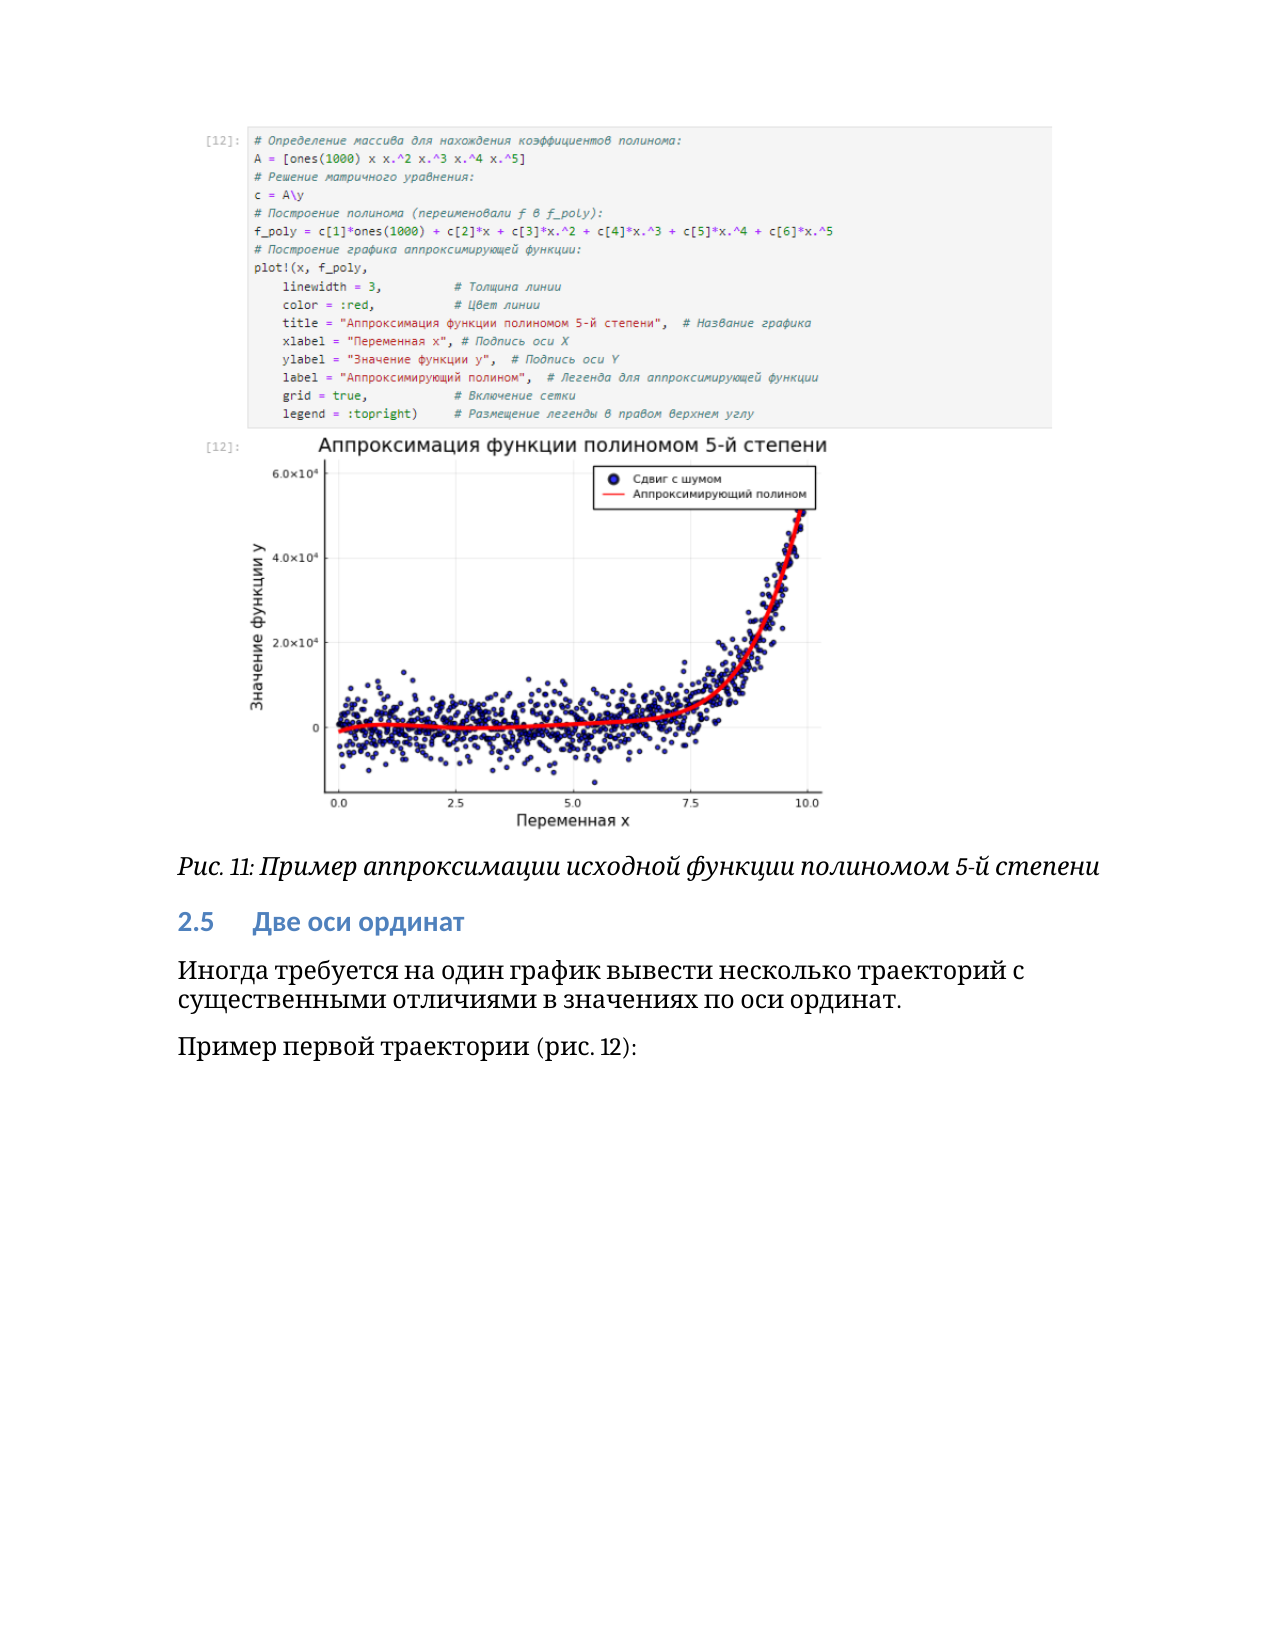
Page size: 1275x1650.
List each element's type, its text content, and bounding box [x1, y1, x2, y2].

picture [177, 118, 1053, 833]
text Рис. 11: Пример аппроксимации исходной функции полиномом 5-й степени [177, 853, 1186, 882]
subtitle 2.5 Две оси ординат [177, 903, 1186, 938]
text Иногда требуется на один график вывести несколько траекторий с существенными отличиями в значениях по оси ординат. [177, 957, 1186, 1014]
text Пример первой траектории (рис. 12): [177, 1033, 1186, 1062]
